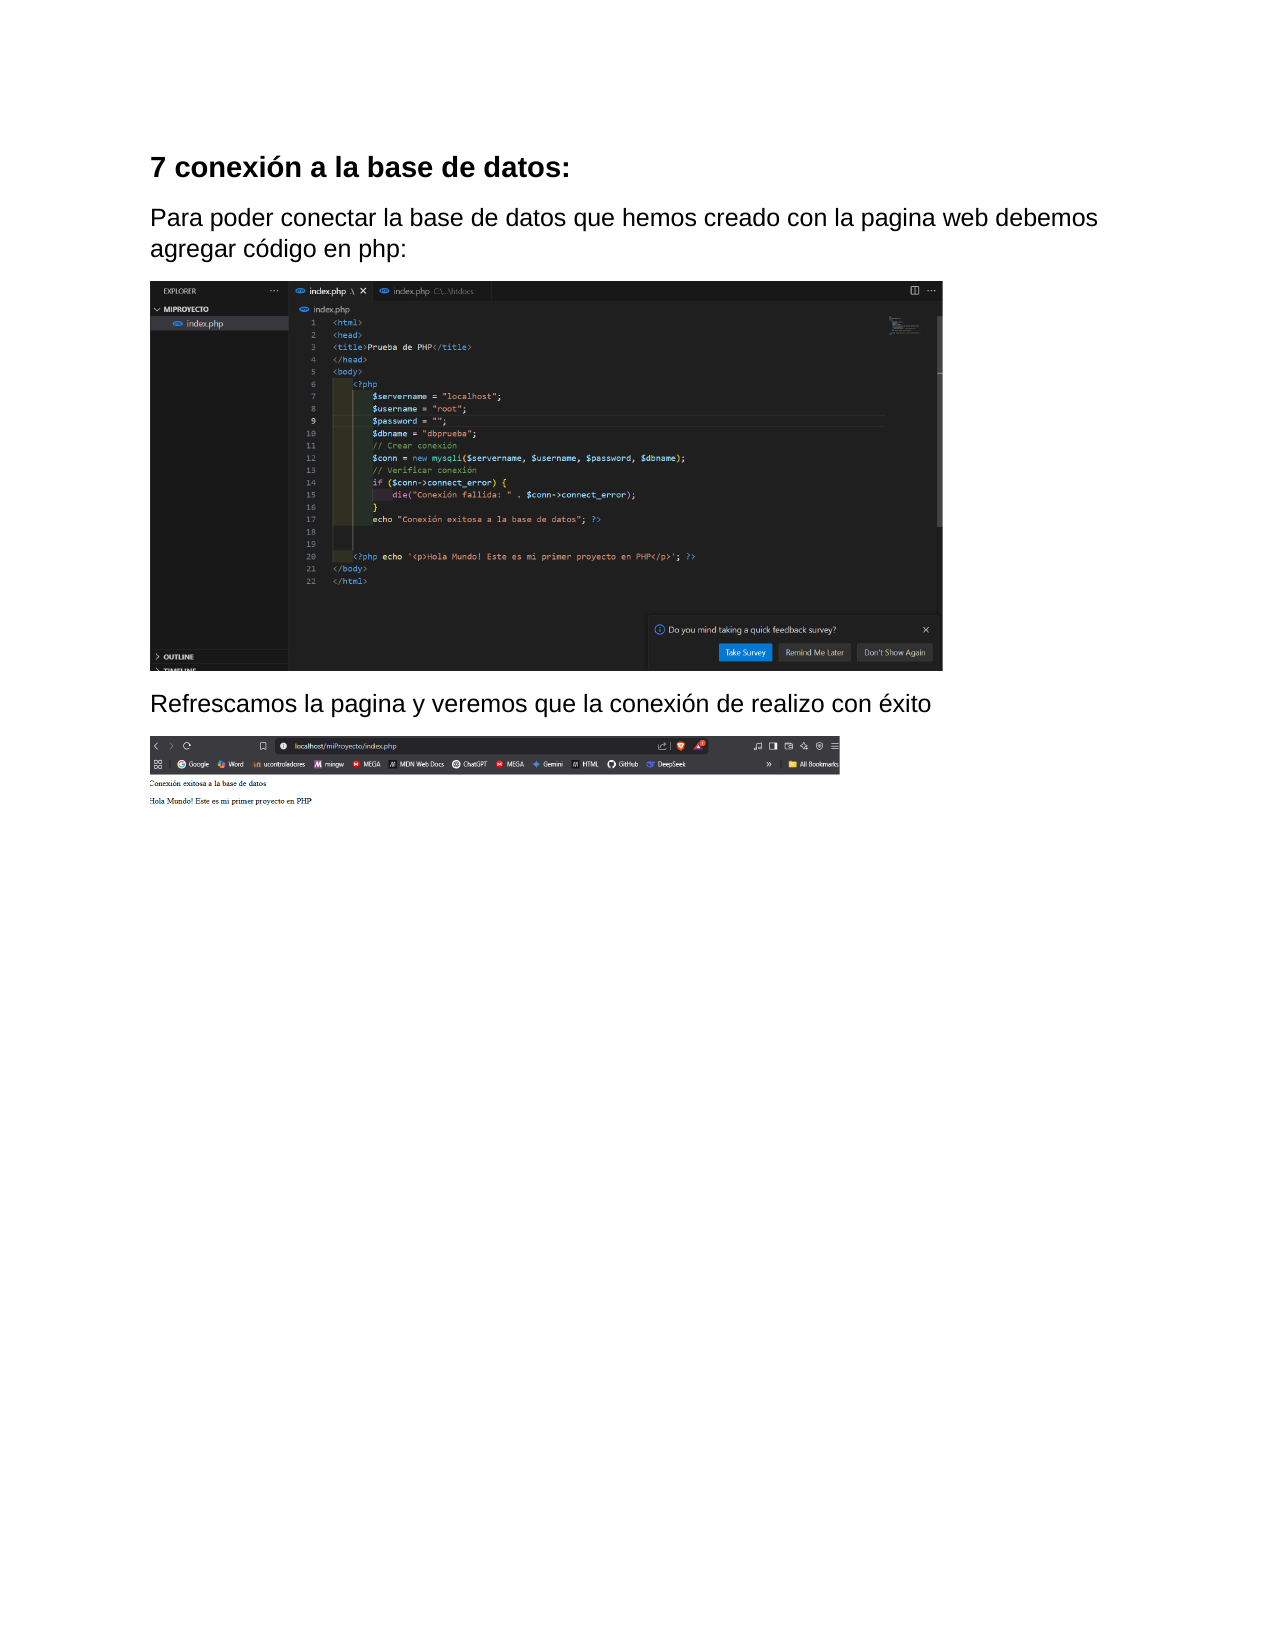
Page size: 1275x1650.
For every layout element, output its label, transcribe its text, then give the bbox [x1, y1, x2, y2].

picture [150, 736, 840, 1064]
text Refrescamos la pagina y veremos que la conexión de realizo con éxito [150, 689, 1125, 718]
picture [150, 281, 943, 671]
text Para poder conectar la base de datos que hemos creado con la pagina web debemos agregar código en php: [150, 203, 1125, 263]
text 7 conexión a la base de datos: [150, 150, 1125, 183]
